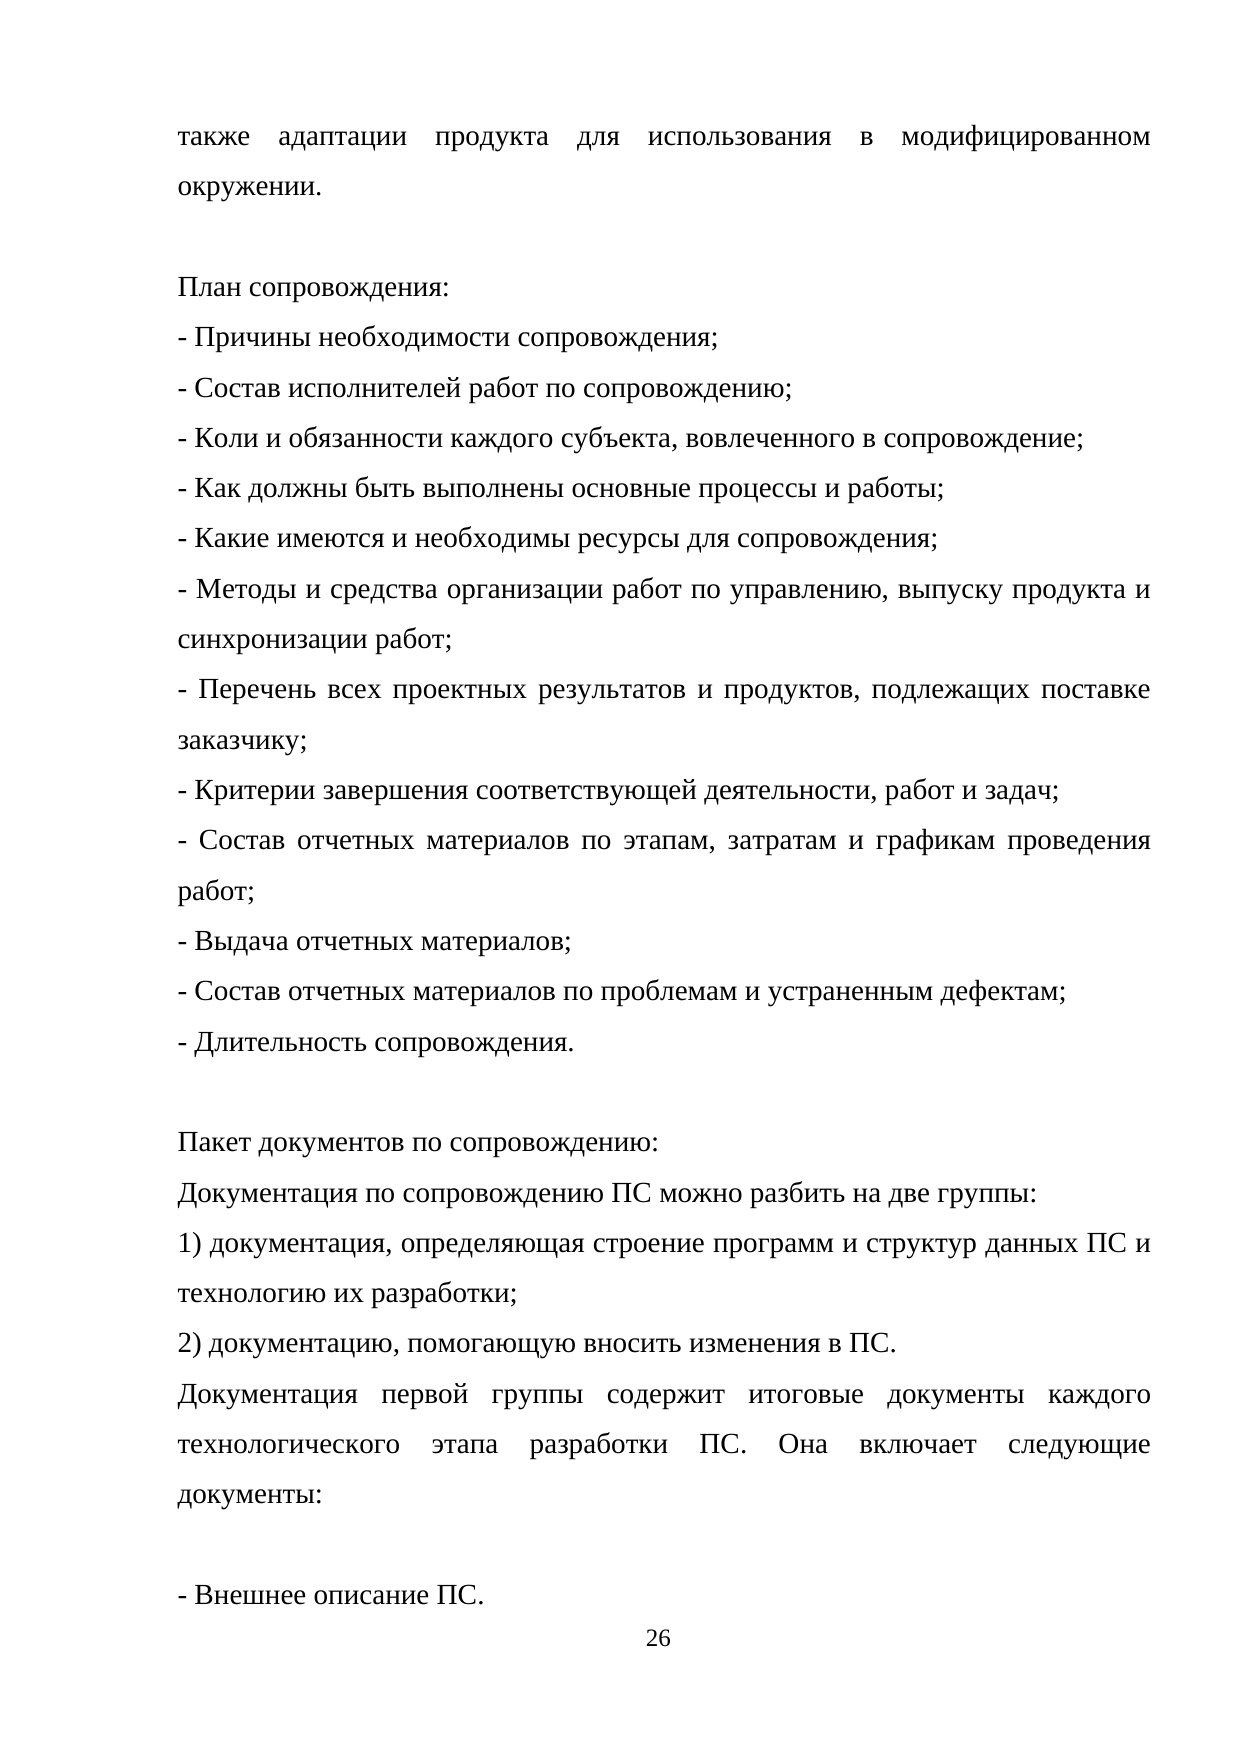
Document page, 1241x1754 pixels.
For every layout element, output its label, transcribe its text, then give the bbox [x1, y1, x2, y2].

text Документация первой группы содержит итоговые документы каждого технологического этапа разработки ПС. Она включает следующие документы: [177, 1376, 1152, 1510]
text - Какие имеются и необходимы ресурсы для сопровождения; [177, 521, 1152, 554]
text Пакет документов по сопровождению: [177, 1124, 1152, 1158]
text - Перечень всех проектных результатов и продуктов, подлежащих поставке заказчику; [177, 672, 1152, 755]
text 2) документацию, помогающую вносить изменения в ПС. [177, 1326, 1152, 1359]
text - Выдача отчетных материалов; [177, 923, 1152, 957]
text План сопровождения: [177, 269, 1152, 303]
text - Состав исполнителей работ по сопровождению; [177, 370, 1152, 403]
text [177, 118, 1152, 202]
text - Состав отчетных материалов по проблемам и устраненным дефектам; [177, 973, 1152, 1007]
text - Причины необходимости сопровождения; [177, 319, 1152, 353]
text - Как должны быть выполнены основные процессы и работы; [177, 470, 1152, 504]
text - Коли и обязанности каждого субъекта, вовлеченного в сопровождение; [177, 420, 1152, 453]
text - Критерии завершения соответствующей деятельности, работ и задач; [177, 772, 1152, 806]
text - Методы и средства организации работ по управлению, выпуску продукта и синхронизации работ; [177, 571, 1152, 655]
text - Внешнее описание ПС. [177, 1577, 1152, 1611]
text - Длительность сопровождения. [177, 1024, 1152, 1057]
text - Состав отчетных материалов по этапам, затратам и графикам проведения работ; [177, 822, 1152, 906]
text Документация по сопровождению ПС можно разбить на две группы: [177, 1175, 1152, 1208]
text 1) документация, определяющая строение программ и структур данных ПС и технологию их разработки; [177, 1225, 1152, 1309]
